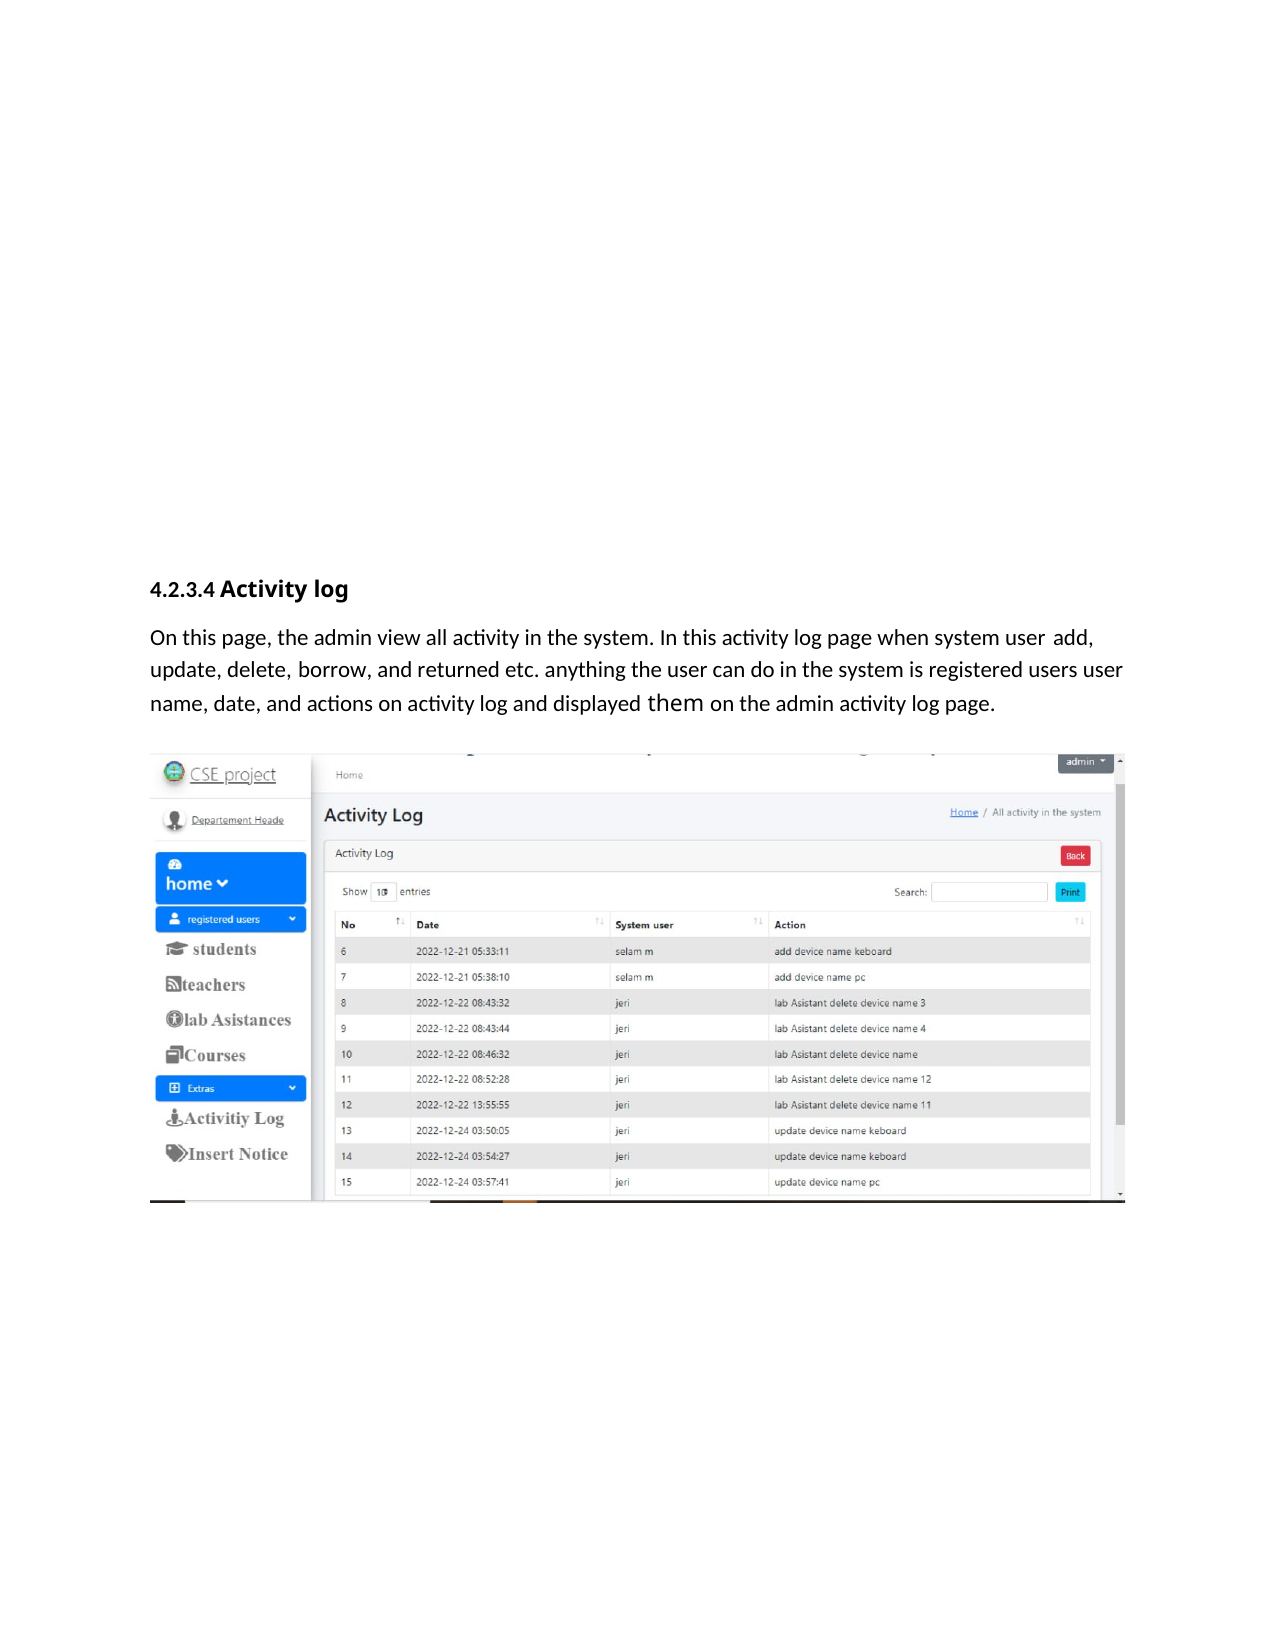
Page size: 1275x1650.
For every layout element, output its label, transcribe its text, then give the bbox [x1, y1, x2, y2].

text On this page, the admin view all activity in the system. In this activity log page when system user add, update, delete, borrow, and returned etc. anything the user can do in the system is registered users user name, date, and actions on activity log and displayed them on the admin activity log page. [150, 623, 1125, 718]
text 4.2.3.4 Activity log [150, 572, 1125, 604]
picture [150, 751, 1125, 1203]
